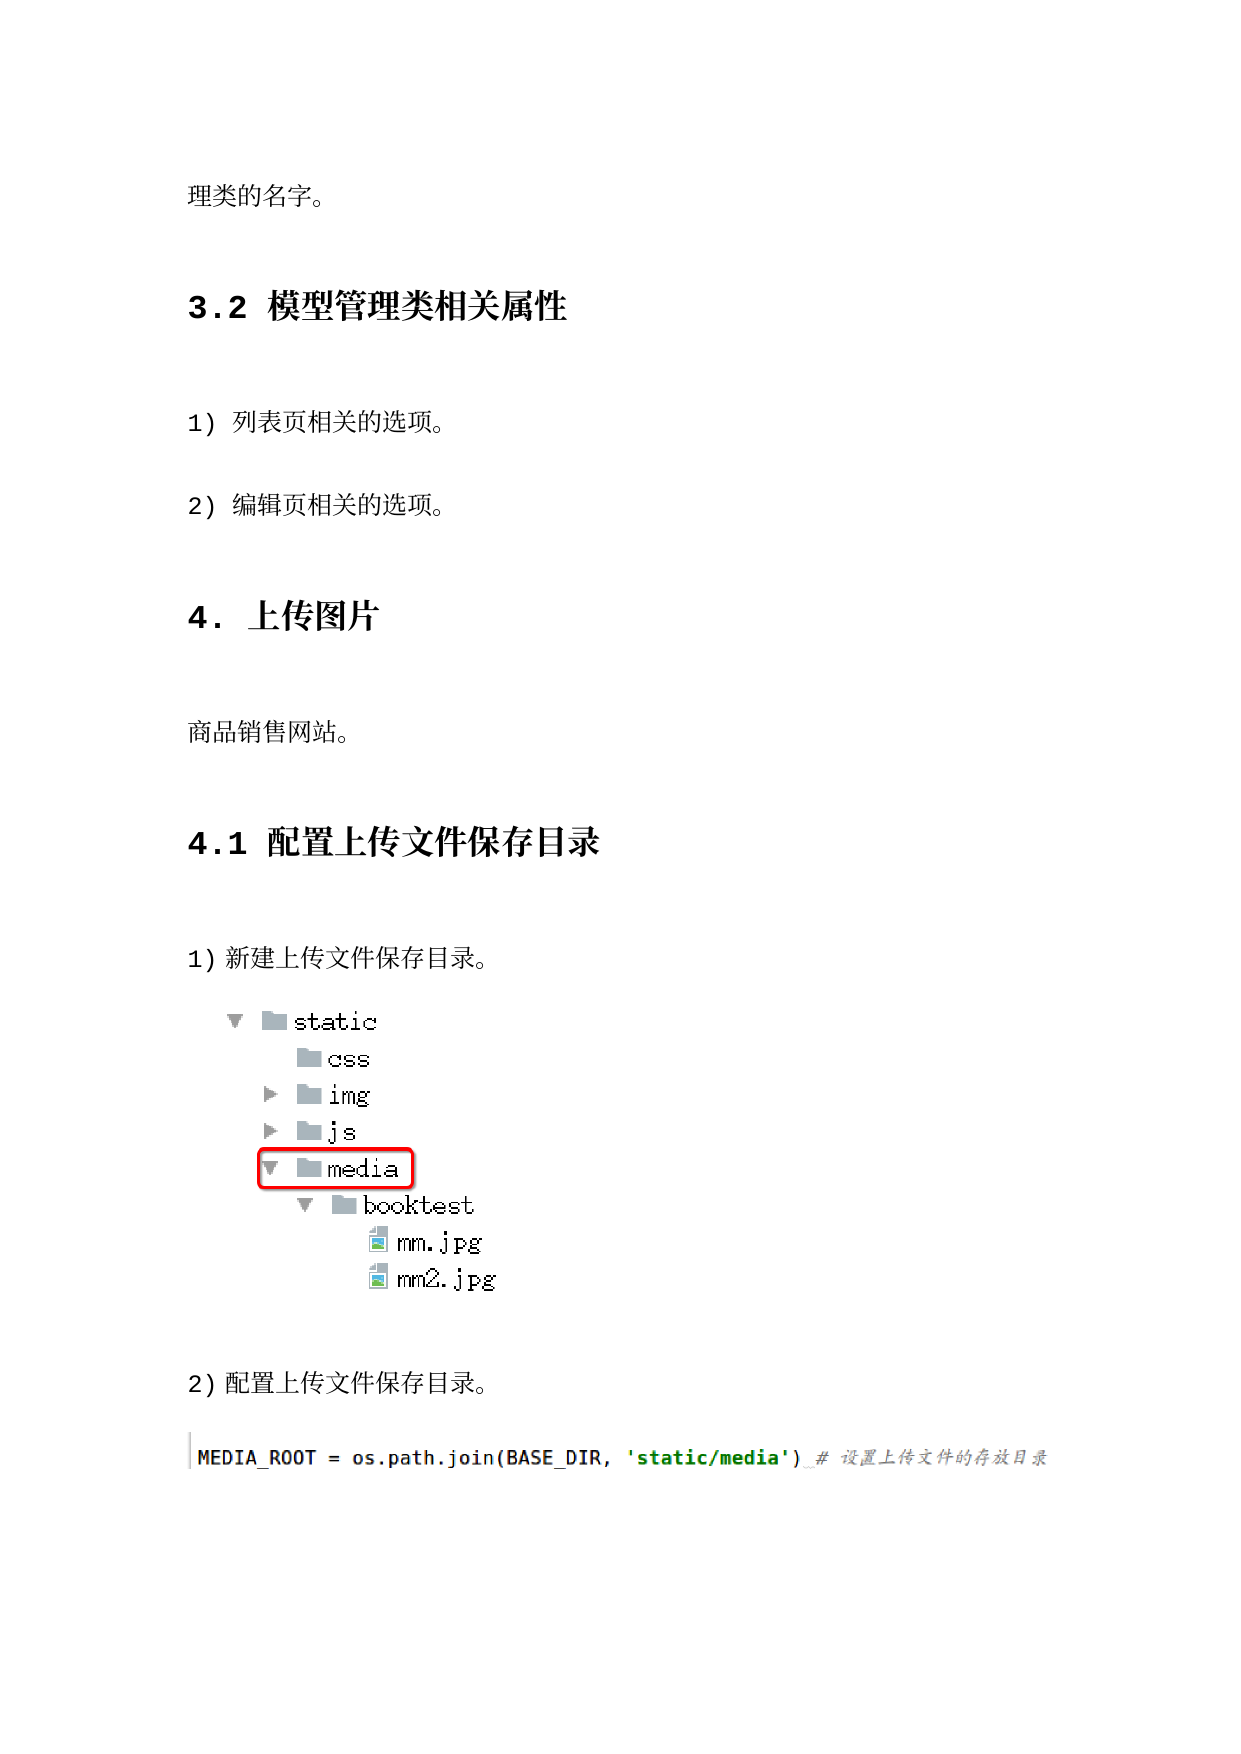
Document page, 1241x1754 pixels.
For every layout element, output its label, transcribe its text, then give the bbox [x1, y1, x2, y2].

picture [225, 1007, 515, 1301]
subtitle 4. 上传图片 [187, 582, 1053, 647]
text 2) 编辑页相关的选项。 [187, 471, 1053, 536]
text 商品销售网站。 [187, 698, 1053, 763]
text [187, 162, 1053, 227]
text 1) 列表页相关的选项。 [187, 388, 1053, 453]
subtitle 4.1 配置上传文件保存目录 [187, 808, 1053, 873]
list 新建上传文件保存目录。 [187, 924, 1053, 989]
subtitle 3.2 模型管理类相关属性 [187, 272, 1053, 337]
list 配置上传文件保存目录。 [187, 1349, 1053, 1414]
picture [187, 1432, 1053, 1469]
